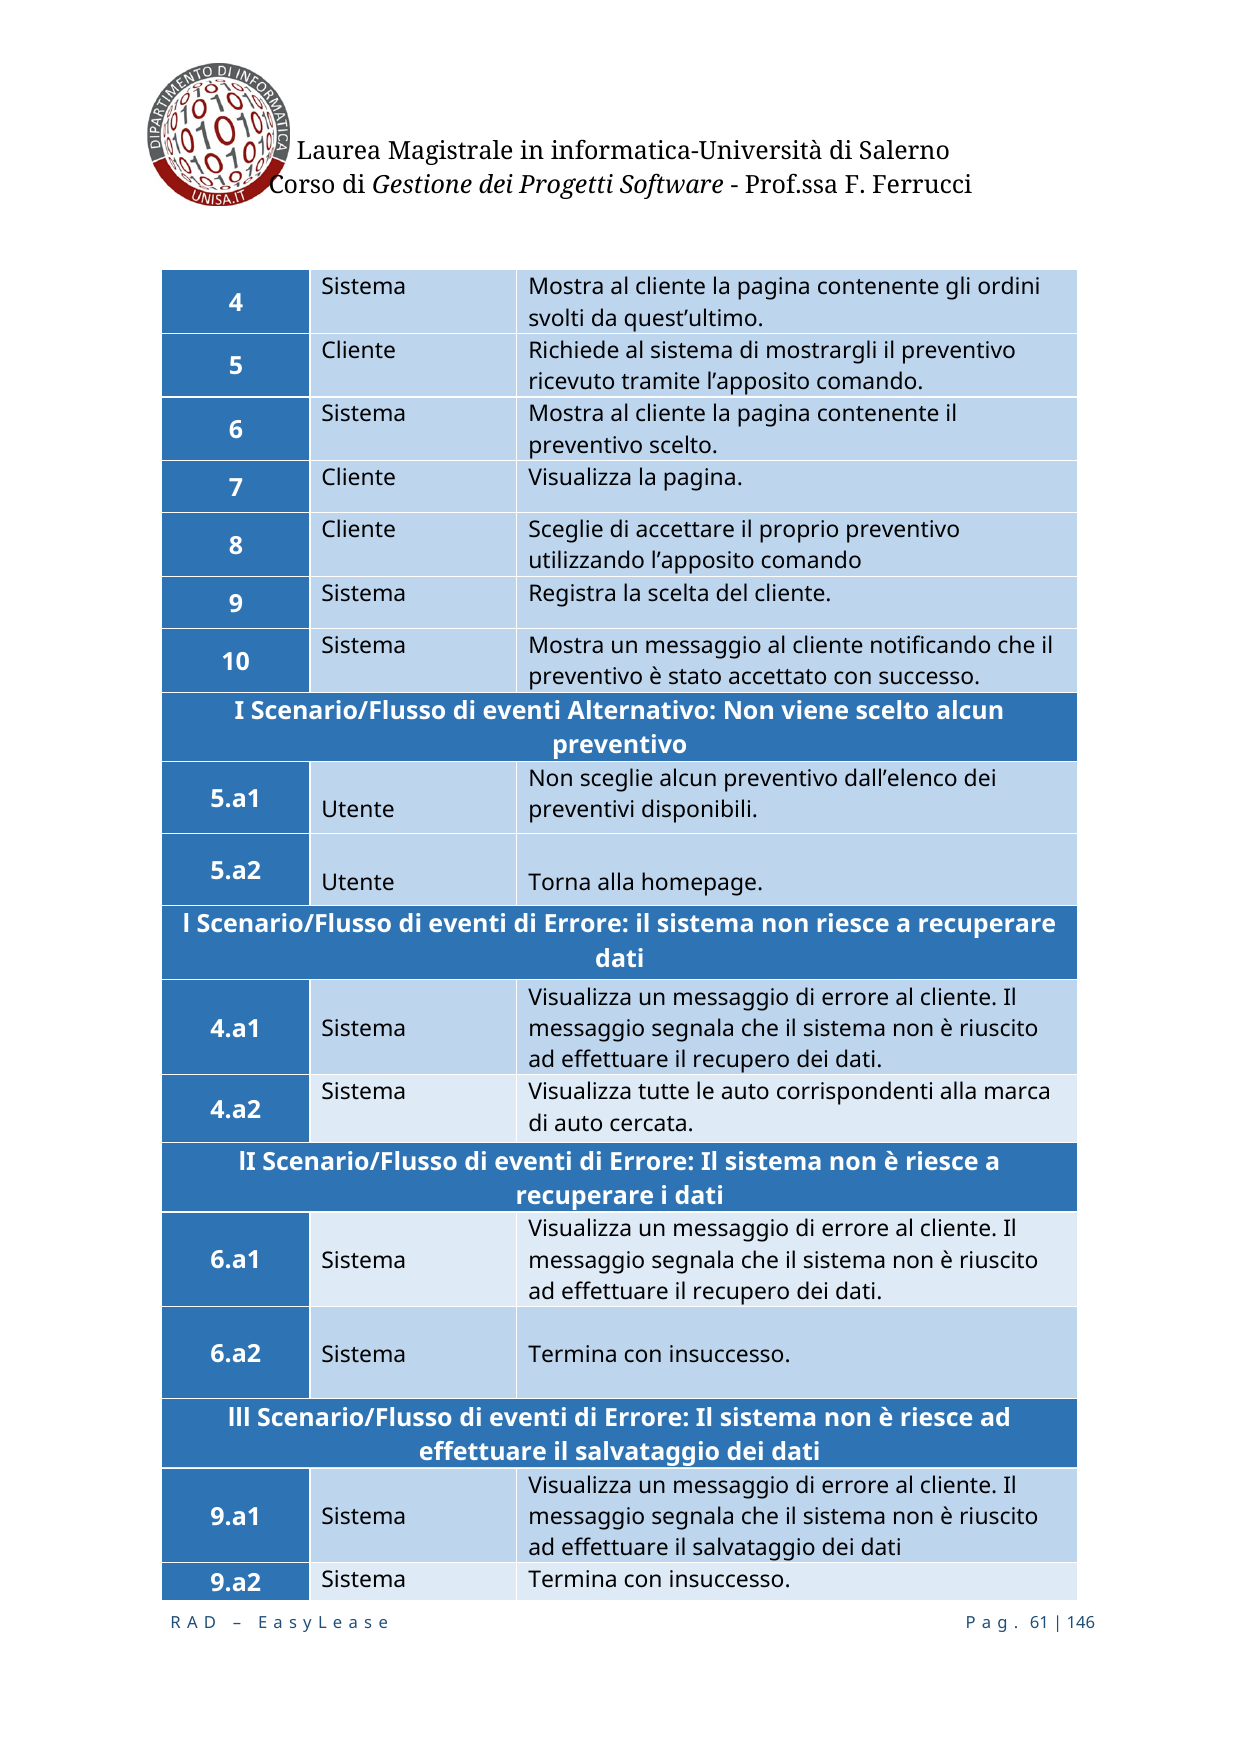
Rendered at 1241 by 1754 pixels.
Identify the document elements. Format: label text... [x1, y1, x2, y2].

table_cell Visualizza un messaggio di errore al cliente. Il messaggio segnala che il sistema non è riuscito ad effettuare il salvataggio dei dati [517, 1469, 1077, 1562]
table_cell Visualizza la pagina. [517, 461, 1077, 512]
table_cell Sistema [311, 1563, 516, 1600]
table_cell Utente [311, 834, 516, 905]
table_cell 4 [162, 270, 309, 333]
table_cell 5 [162, 334, 309, 396]
table_cell lll Scenario/Flusso di eventi di Errore: Il sistema non è riesce ad effettuare il salvataggio dei dati [162, 1399, 1077, 1467]
picture [147, 63, 290, 206]
table_cell Termina con insuccesso. [517, 1307, 1077, 1398]
table_cell Sistema [311, 398, 516, 460]
table_cell 8 [162, 513, 309, 576]
table_cell Mostra un messaggio al cliente notificando che il preventivo è stato accettato con successo. [517, 629, 1077, 692]
table_cell Non sceglie alcun preventivo dall’elenco dei preventivi disponibili. [517, 762, 1077, 833]
table_cell 5.a2 [162, 834, 309, 905]
table_cell Sistema [311, 270, 516, 333]
table_cell Utente [311, 762, 516, 833]
table_cell l Scenario/Flusso di eventi di Errore: il sistema non riesce a recuperare dati [162, 906, 1077, 979]
table_cell Sistema [311, 980, 516, 1074]
table_cell lI Scenario/Flusso di eventi di Errore: Il sistema non è riesce a recuperare i dati [162, 1143, 1077, 1211]
table_cell Visualizza un messaggio di errore al cliente. Il messaggio segnala che il sistema non è riuscito ad effettuare il recupero dei dati. [517, 1213, 1077, 1306]
table_cell 4.a1 [162, 980, 309, 1074]
table_cell 4.a2 [162, 1075, 309, 1142]
table_cell 10 [162, 629, 309, 692]
table_cell Sceglie di accettare il proprio preventivo utilizzando l’apposito comando [517, 513, 1077, 576]
table_cell Visualizza un messaggio di errore al cliente. Il messaggio segnala che il sistema non è riuscito ad effettuare il recupero dei dati. [517, 980, 1077, 1074]
table_cell Mostra al cliente la pagina contenente il preventivo scelto. [517, 398, 1077, 460]
table_cell 9 [162, 577, 309, 628]
table_cell 5.a1 [162, 762, 309, 833]
table_cell 6.a1 [162, 1213, 309, 1306]
table_cell Cliente [311, 513, 516, 576]
table_cell Cliente [311, 461, 516, 512]
table_cell Torna alla homepage. [517, 834, 1077, 905]
table_cell Registra la scelta del cliente. [517, 577, 1077, 628]
table_cell Sistema [311, 577, 516, 628]
table_cell Sistema [311, 1213, 516, 1306]
table_cell Termina con insuccesso. [517, 1563, 1077, 1600]
table_cell I Scenario/Flusso di eventi Alternativo: Non viene scelto alcun preventivo [162, 693, 1077, 761]
table_cell Mostra al cliente la pagina contenente gli ordini svolti da quest’ultimo. [517, 270, 1077, 333]
table_cell 7 [162, 461, 309, 512]
table_cell 9.a1 [162, 1469, 309, 1562]
table_cell Sistema [311, 1307, 516, 1398]
table_cell Sistema [311, 1469, 516, 1562]
table_cell 6.a2 [162, 1307, 309, 1398]
table_cell 9.a2 [162, 1563, 309, 1600]
table_cell Visualizza tutte le auto corrispondenti alla marca di auto cercata. [517, 1075, 1077, 1142]
table_cell Richiede al sistema di mostrargli il preventivo ricevuto tramite l’apposito comando. [517, 334, 1077, 396]
table_cell 6 [162, 398, 309, 460]
table_cell Sistema [311, 629, 516, 692]
table_cell Cliente [311, 334, 516, 396]
table_cell Sistema [311, 1075, 516, 1142]
